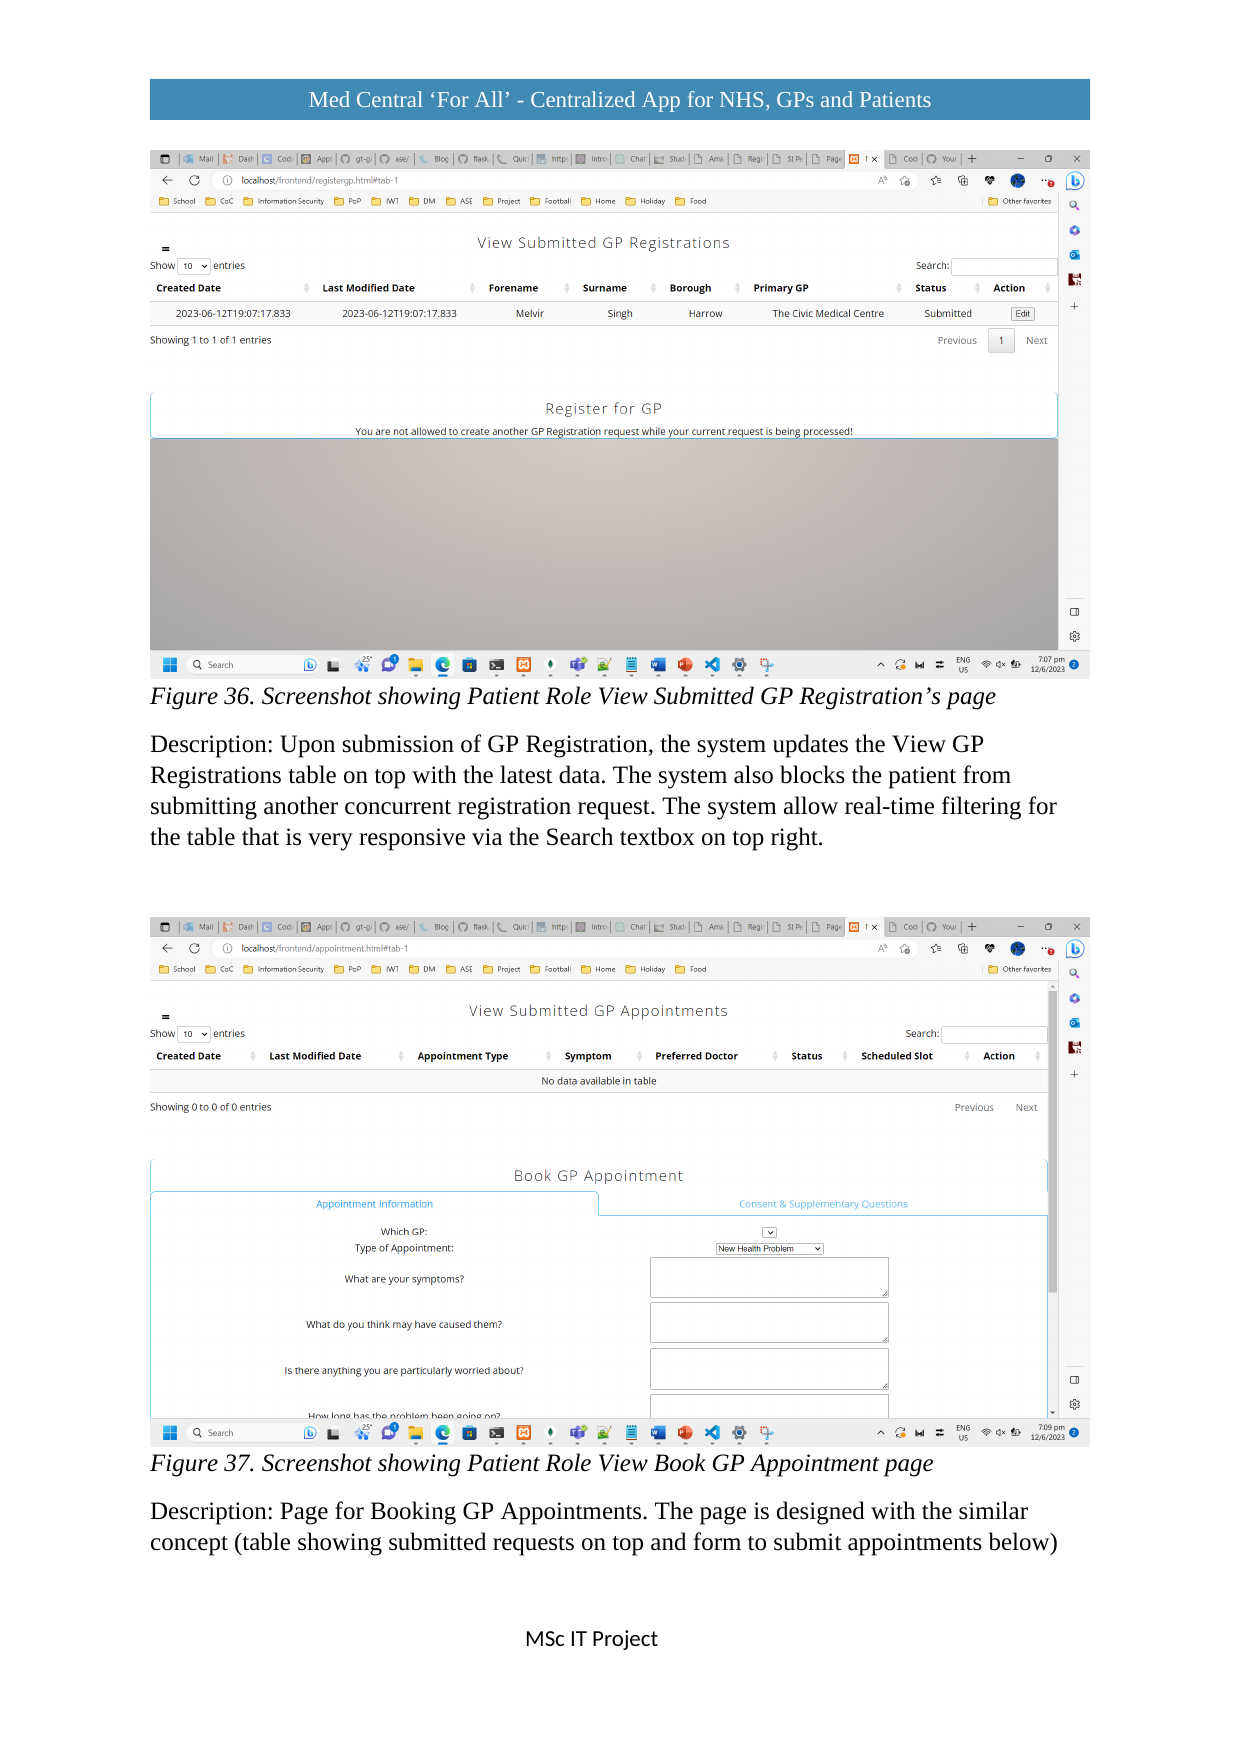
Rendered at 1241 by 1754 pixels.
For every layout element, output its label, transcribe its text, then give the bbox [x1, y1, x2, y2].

picture [150, 917, 1091, 1447]
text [150, 1496, 1090, 1556]
text Description: Upon submission of GP Registration, the system updates the View GP Registrations table on top with the latest data. The system also blocks the patient from submitting another concurrent registration request. The system allow real-time filtering for the table that is very responsive via the Search textbox on top right. [150, 729, 1090, 851]
picture [150, 150, 1091, 679]
text Figure 36. Screenshot showing Patient Role View Submitted GP Registration’s page [150, 679, 1090, 710]
text Figure 37. Screenshot showing Patient Role View Book GP Appointment page [150, 1447, 1090, 1477]
